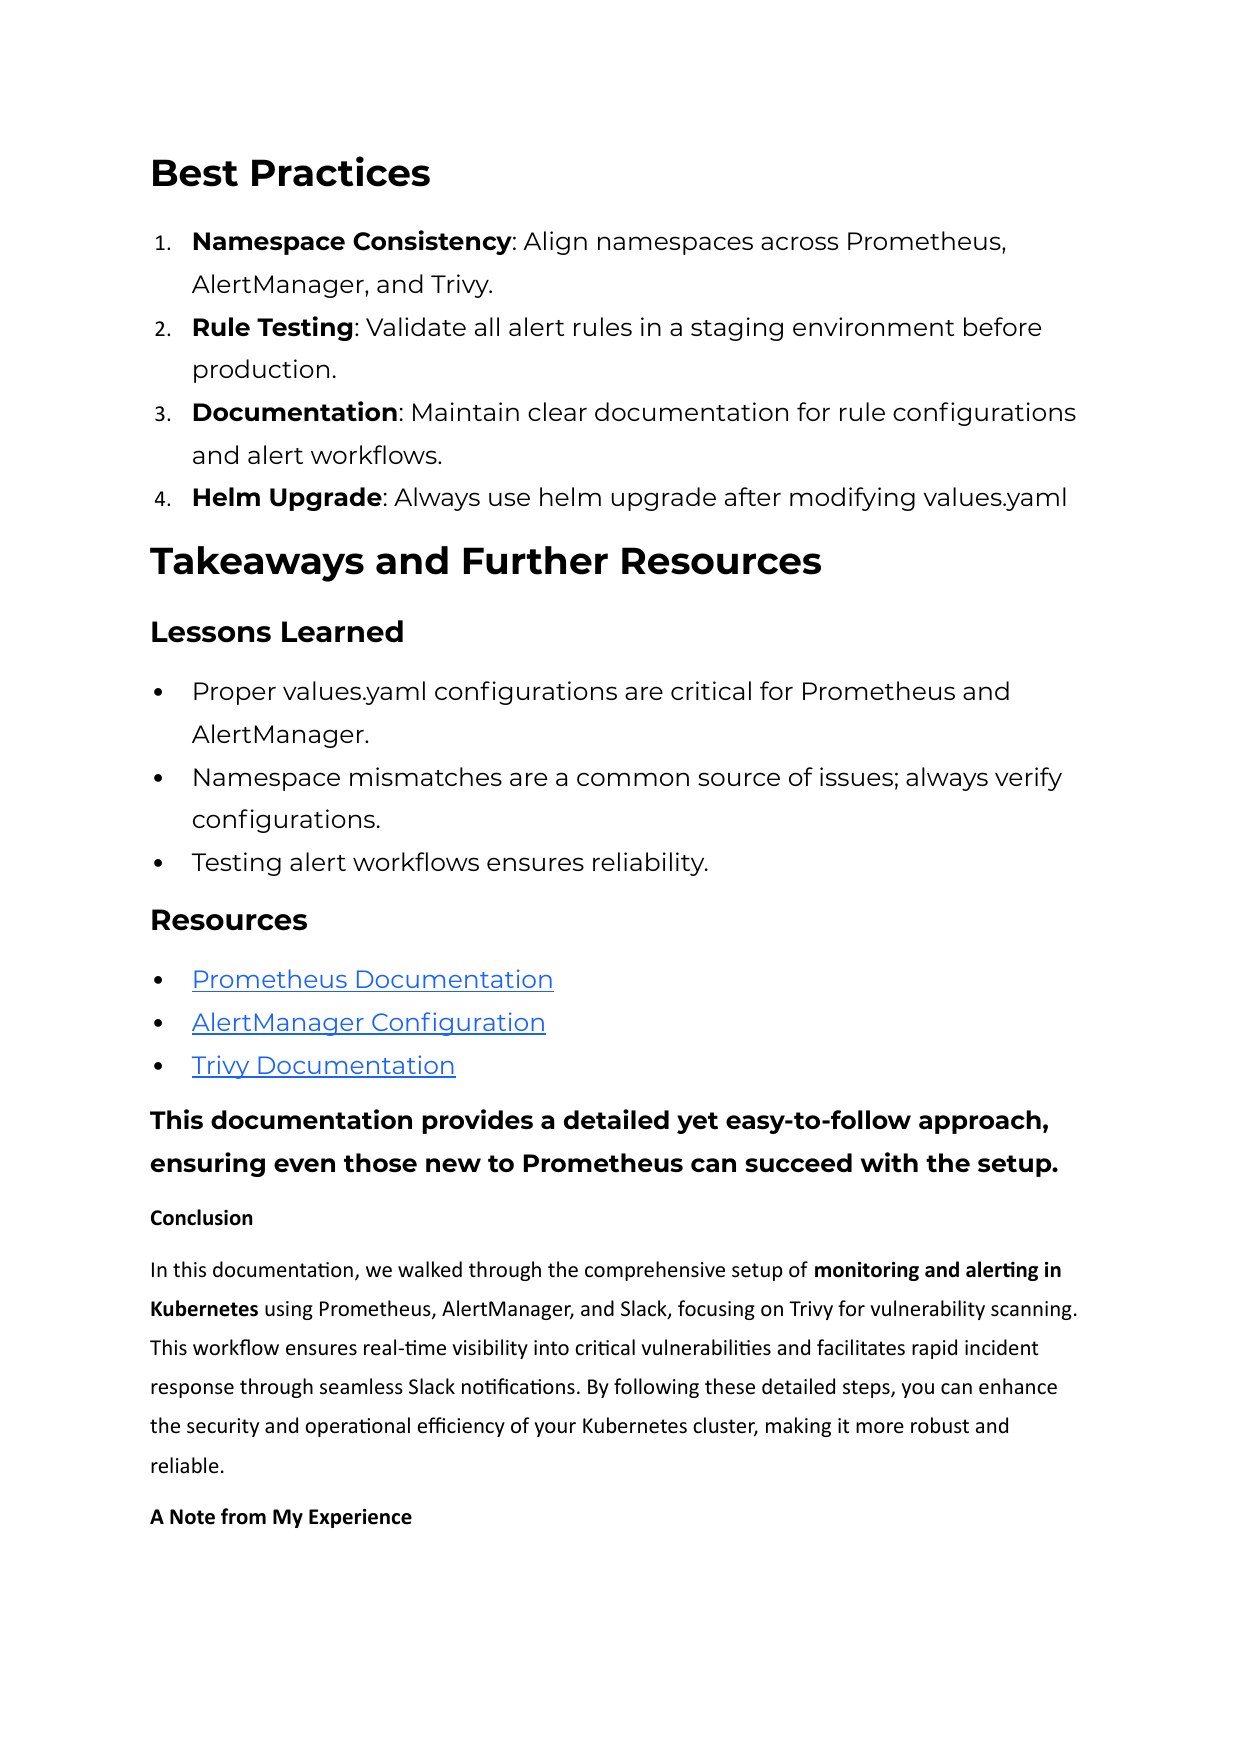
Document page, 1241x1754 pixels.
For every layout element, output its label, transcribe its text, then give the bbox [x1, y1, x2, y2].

text Best Practices [150, 150, 1090, 196]
list Documentation: Maintain clear documentation for rule configurations and alert workflows. [154, 397, 1090, 471]
text Lessons Learned [150, 614, 1090, 650]
list Trivy Documentation [154, 1050, 1090, 1081]
text This documentation provides a detailed yet easy-to-follow approach, ensuring even those new to Prometheus can succeed with the setup. [150, 1105, 1090, 1179]
text Conclusion [150, 1203, 1090, 1231]
list Namespace mismatches are a common source of issues; always verify configurations. [154, 762, 1090, 835]
list Proper values.yaml configurations are critical for Prometheus and AlertManager. [154, 677, 1090, 750]
list AlertManager Configuration [154, 1007, 1090, 1038]
list Testing alert workflows ensures reliability. [154, 847, 1090, 878]
text A Note from My Experience [150, 1502, 1090, 1531]
text In this documentation, we walked through the comprehensive setup of monitoring and alerting in Kubernetes using Prometheus, AlertManager, and Slack, focusing on Trivy for vulnerability scanning. This workflow ensures real-time visibility into critical vulnerabilities and facilitates rapid incident response through seamless Slack notifications. By following these detailed steps, you can enhance the security and operational efficiency of your Kubernetes cluster, making it more robust and reliable. [150, 1255, 1090, 1479]
text Takeaways and Further Resources [150, 538, 1090, 584]
text Resources [150, 903, 1090, 938]
list Prometheus Documentation [154, 965, 1090, 995]
list Rule Testing: Validate all alert rules in a staging environment before production. [154, 312, 1090, 385]
list Helm Upgrade: Always use helm upgrade after modifying values.yaml [154, 483, 1090, 513]
list Namespace Consistency: Align namespaces across Prometheus, AlertManager, and Trivy. [154, 226, 1090, 300]
